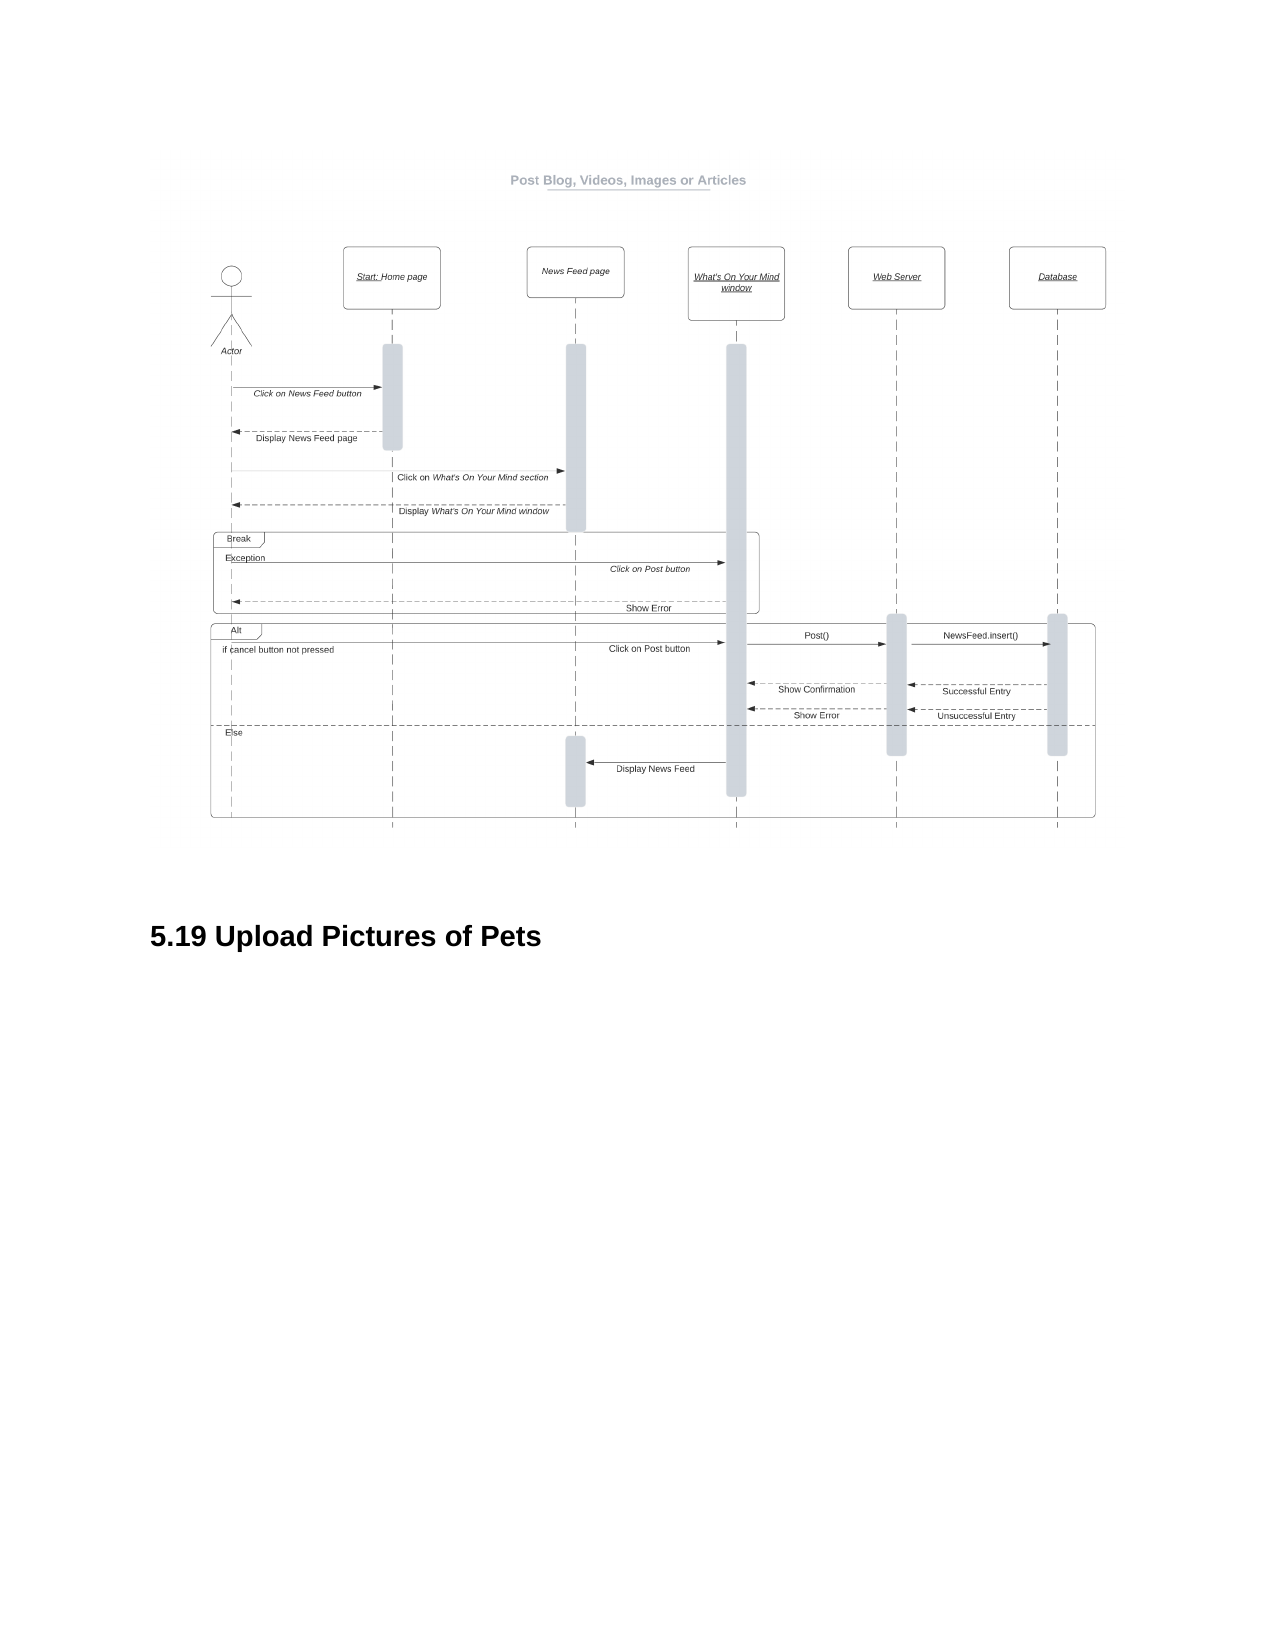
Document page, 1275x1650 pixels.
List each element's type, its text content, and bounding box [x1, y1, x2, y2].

picture [150, 150, 1125, 848]
subtitle 5.19 Upload Pictures of Pets [150, 919, 1125, 953]
